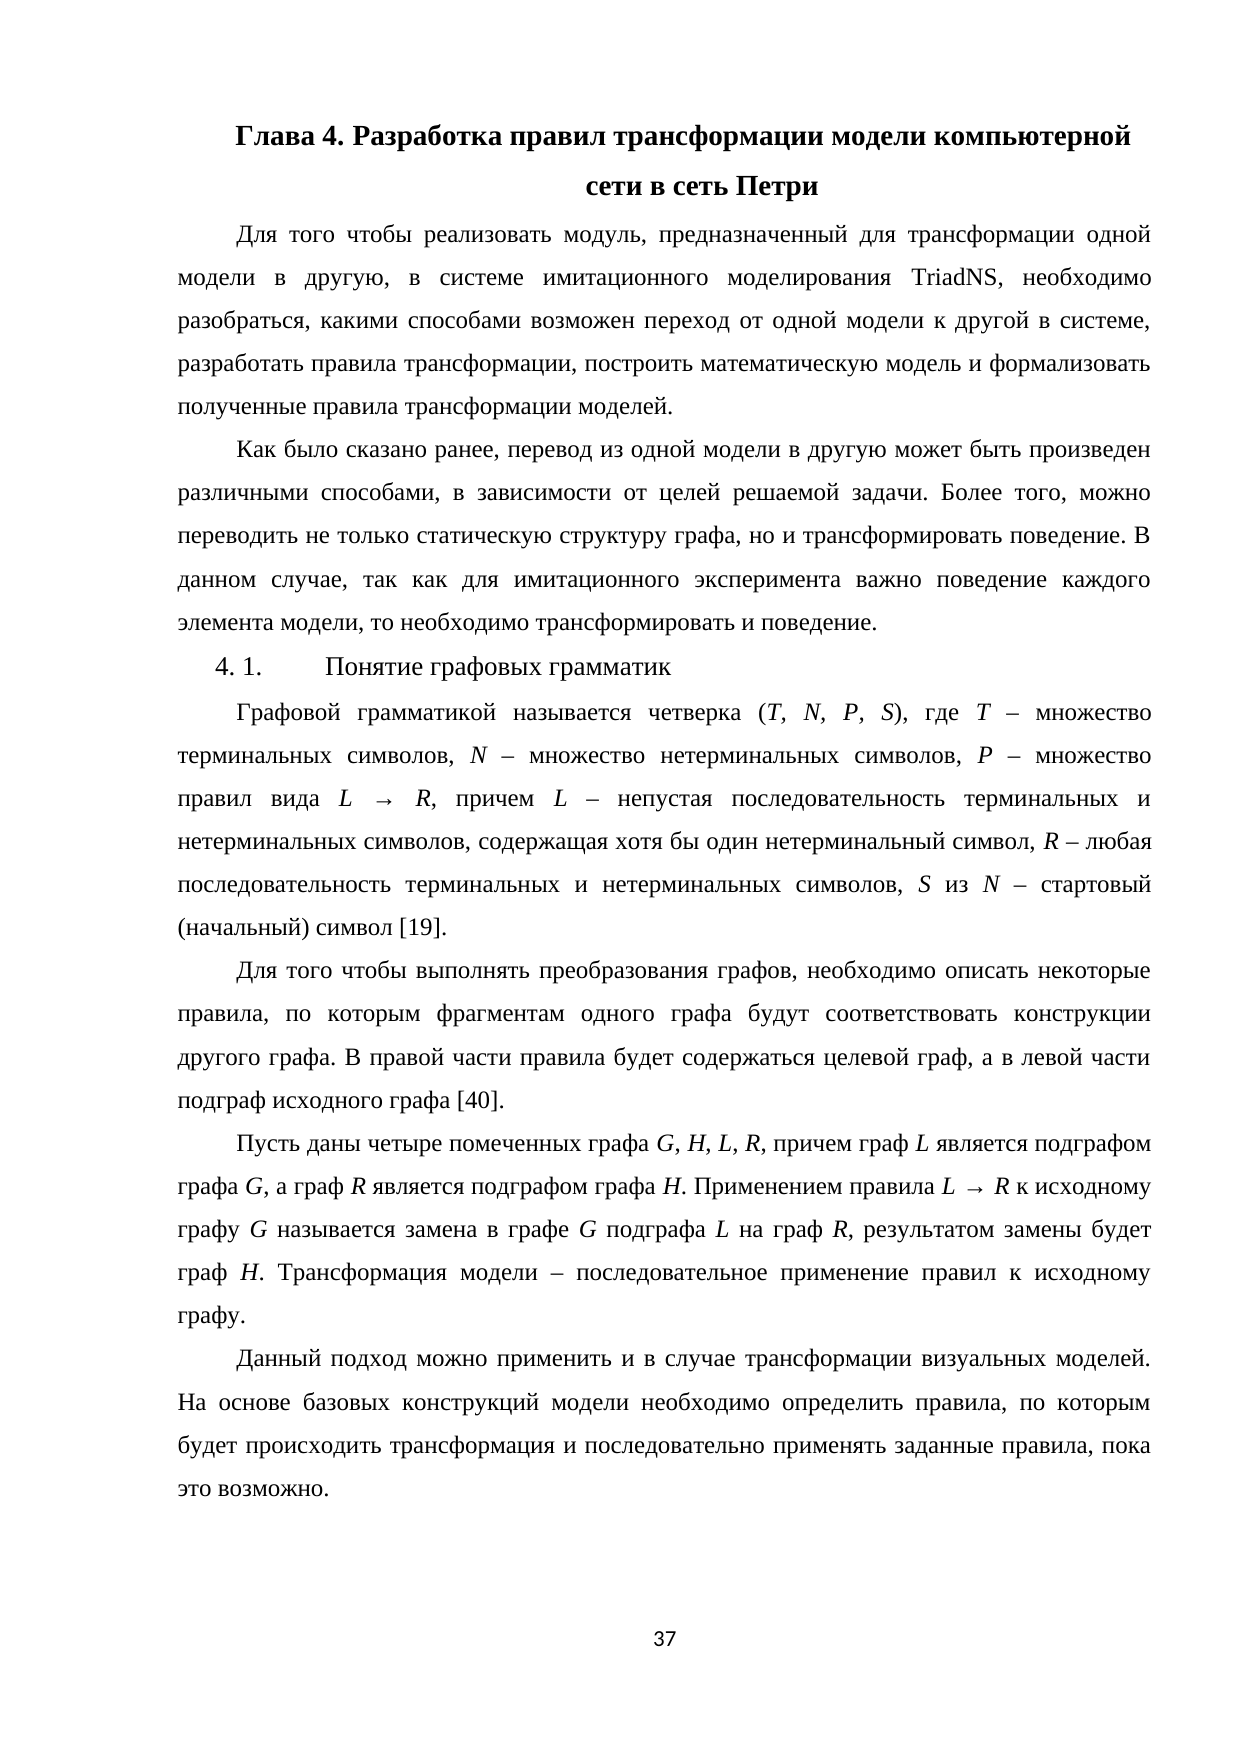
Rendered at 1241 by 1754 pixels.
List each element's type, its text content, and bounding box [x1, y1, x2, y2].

text Данный подход можно применить и в случае трансформации визуальных моделей. На основе базовых конструкций модели необходимо определить правила, по которым будет происходить трансформация и последовательно применять заданные правила, пока это возможно. [177, 1343, 1152, 1502]
text Графовой грамматикой называется четверка (T, N, P, S), где T – множество терминальных символов, N – множество нетерминальных символов, P – множество правил вида L → R, причем L – непустая последовательность терминальных и нетерминальных символов, содержащая хотя бы один нетерминальный символ, R – любая последовательность терминальных и нетерминальных символов, S из N – стартовый (начальный) символ [19]. [177, 697, 1152, 941]
text Для того чтобы реализовать модуль, предназначенный для трансформации одной модели в другую, в системе имитационного моделирования TriadNS, необходимо разобраться, какими способами возможен переход от одной модели к другой в системе, разработать правила трансформации, построить математическую модель и формализовать полученные правила трансформации моделей. [177, 219, 1152, 420]
subtitle Понятие графовых грамматик [215, 650, 1152, 681]
text Как было сказано ранее, перевод из одной модели в другую может быть произведен различными способами, в зависимости от целей решаемой задачи. Более того, можно переводить не только статическую структуру графа, но и трансформировать поведение. В данном случае, так как для имитационного эксперимента важно поведение каждого элемента модели, то необходимо трансформировать и поведение. [177, 434, 1152, 636]
subtitle Разработка правил трансформации модели компьютерной сети в сеть Петри [215, 118, 1152, 202]
text Для того чтобы выполнять преобразования графов, необходимо описать некоторые правила, по которым фрагментам одного графа будут соответствовать конструкции другого графа. В правой части правила будет содержаться целевой граф, а в левой части подграф исходного графа [40]. [177, 955, 1152, 1113]
text Пусть даны четыре помеченных графа G, H, L, R, причем граф L является подграфом графа G, а граф R является подграфом графа H. Применением правила L → R к исходному графу G называется замена в графе G подграфа L на граф R, результатом замены будет граф H. Трансформация модели – последовательное применение правил к исходному графу. [177, 1128, 1152, 1329]
